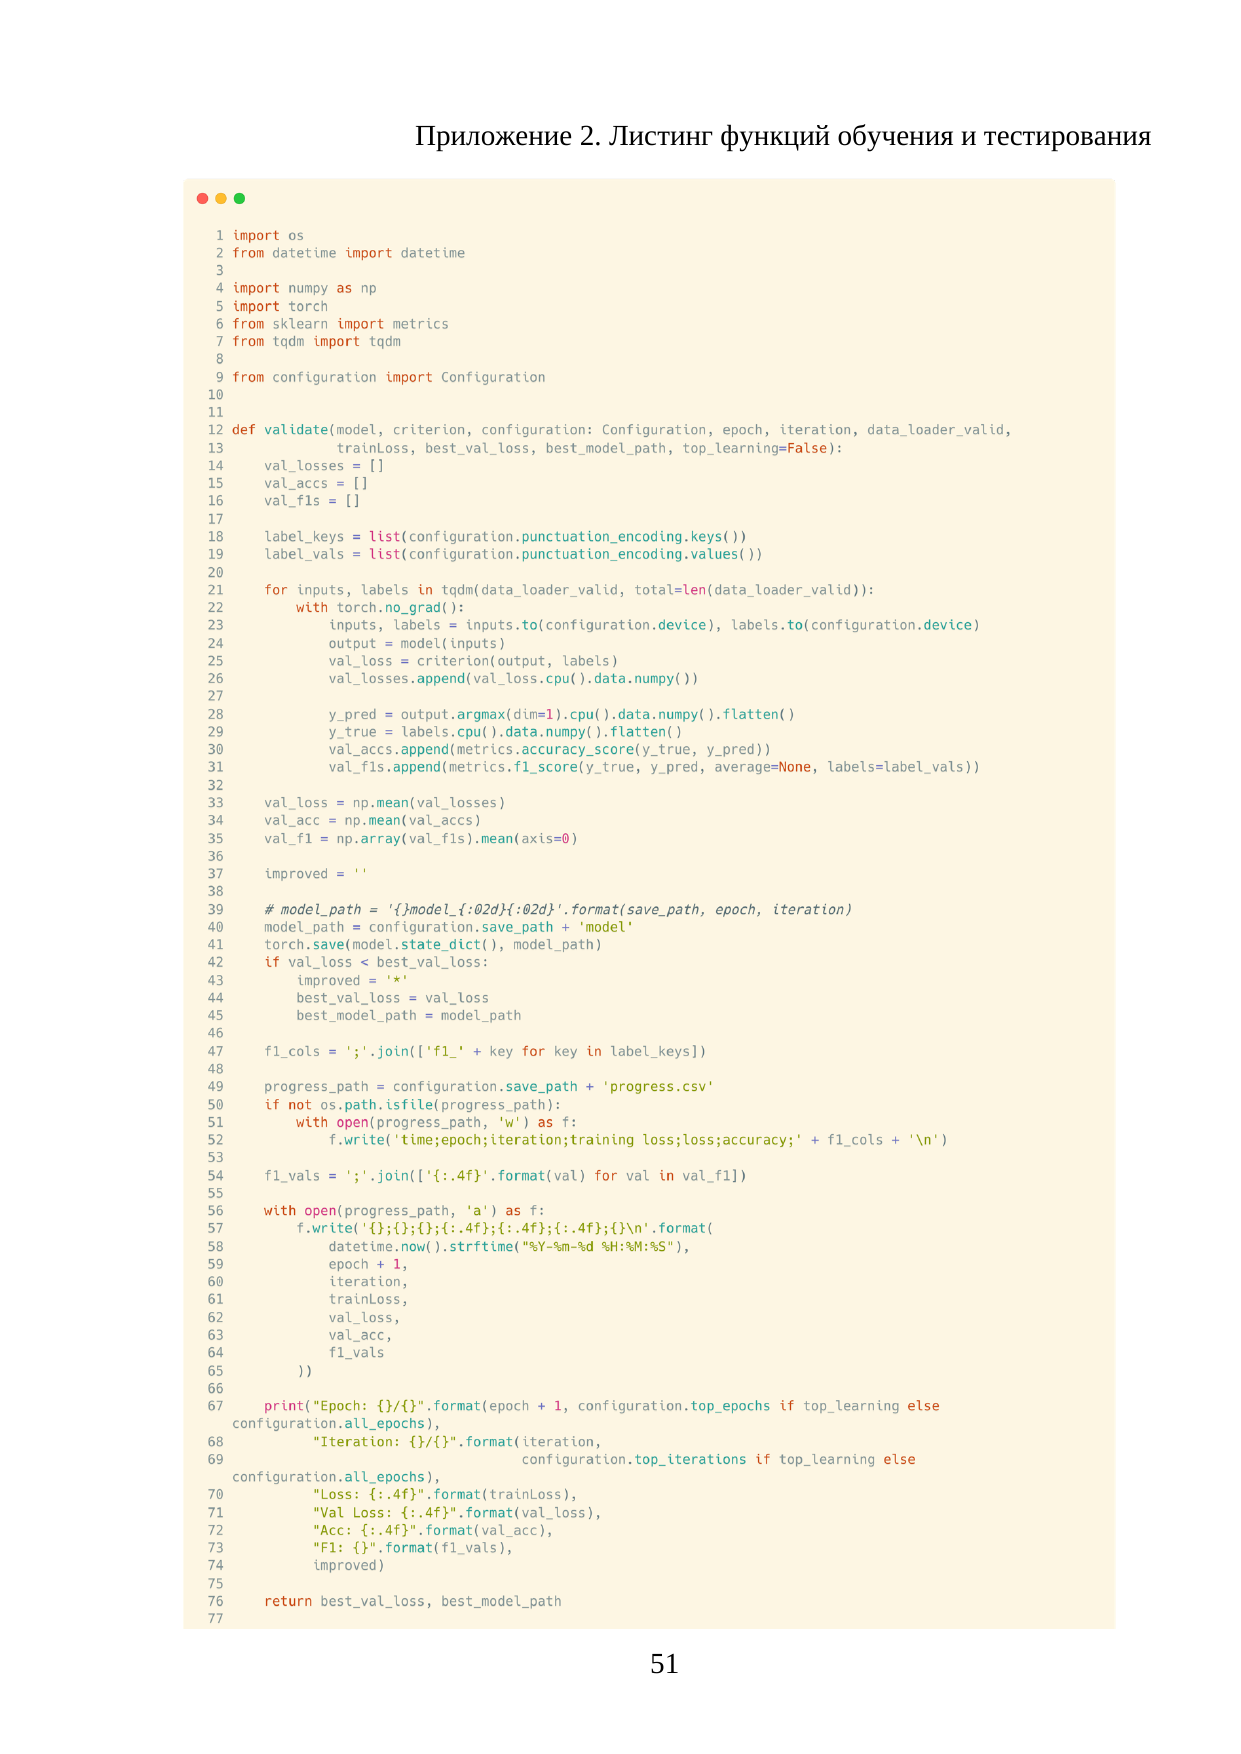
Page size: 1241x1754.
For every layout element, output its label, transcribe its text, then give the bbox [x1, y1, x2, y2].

subtitle Приложение 2. Листинг функций обучения и тестирования [177, 118, 1152, 152]
picture [177, 168, 1120, 1629]
